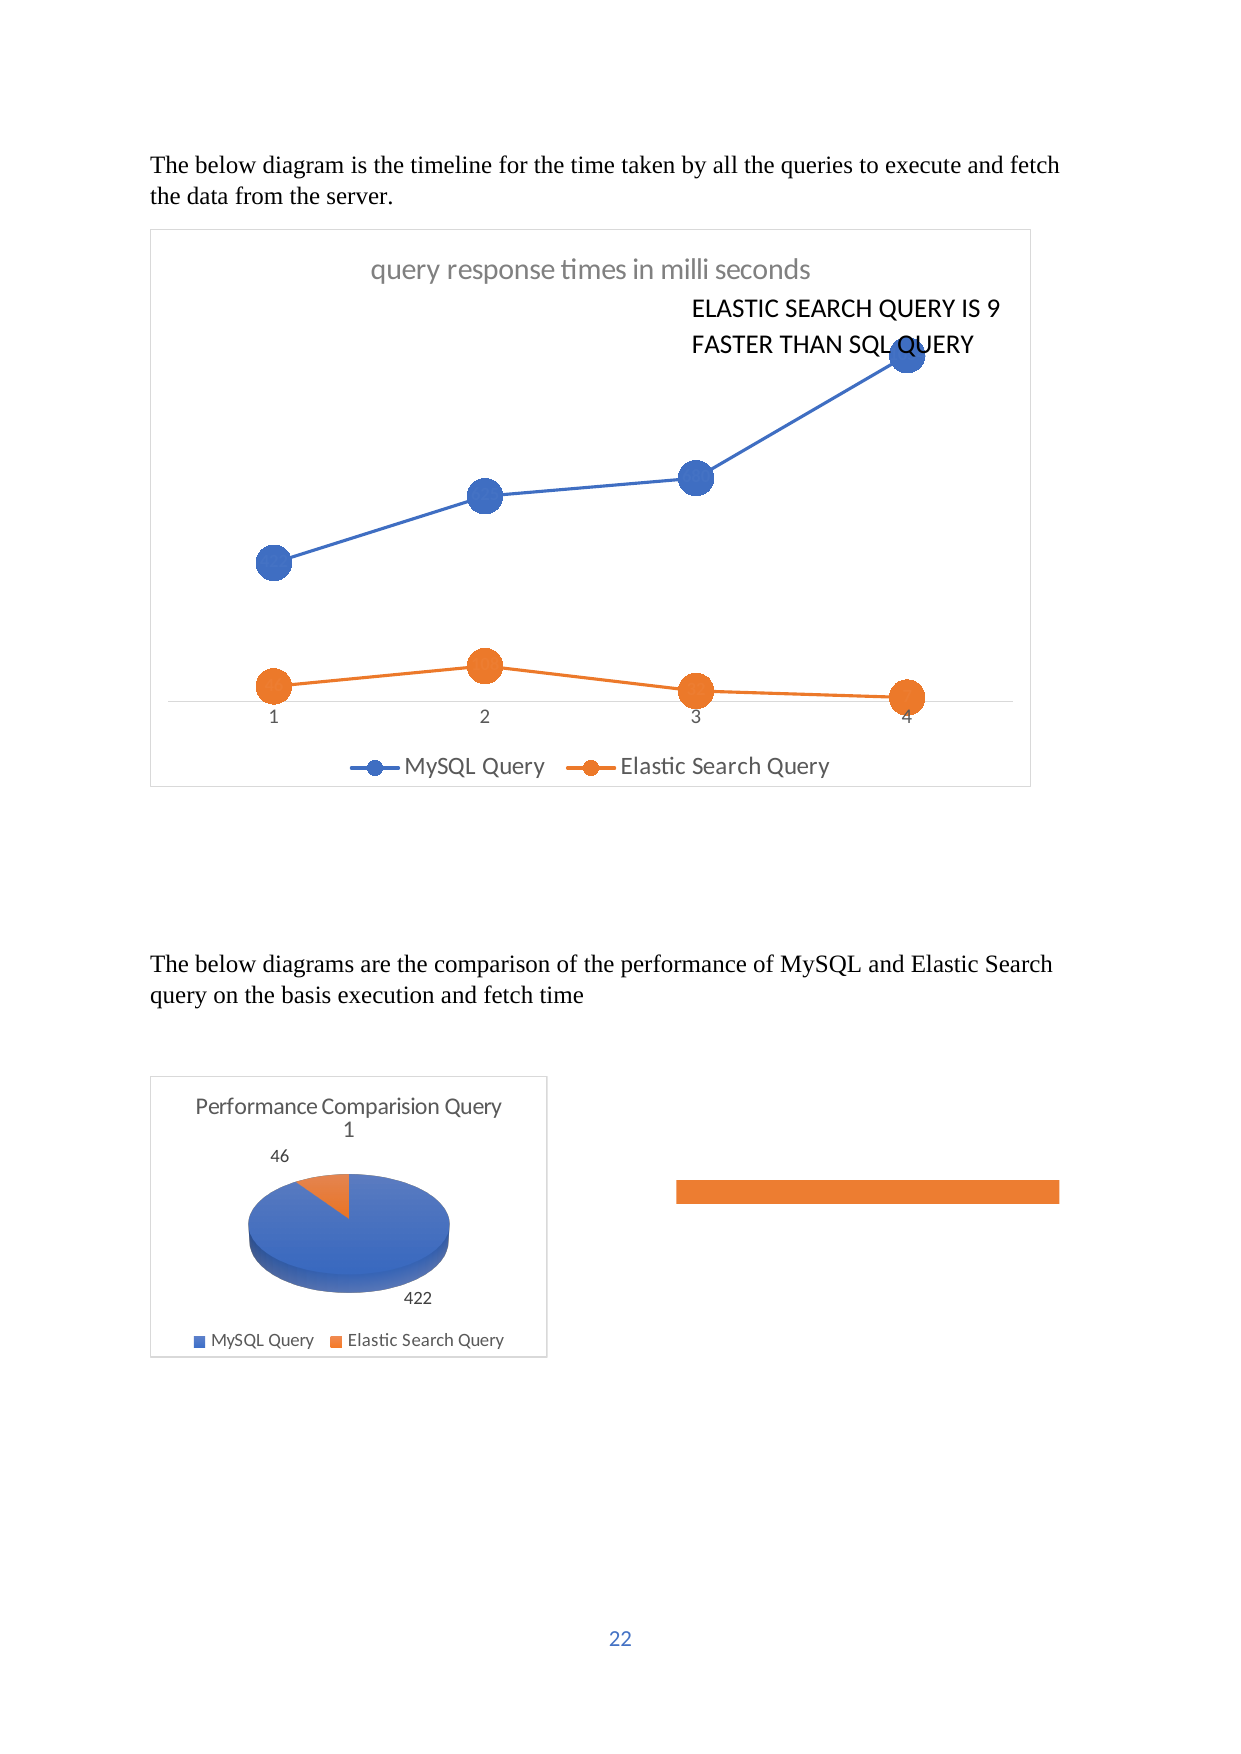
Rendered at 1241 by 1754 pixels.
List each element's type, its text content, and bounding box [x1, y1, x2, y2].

text The below diagram is the timeline for the time taken by all the queries to execute and fetch the data from the server. [150, 150, 1090, 210]
text The below diagrams are the comparison of the performance of MySQL and Elastic Search query on the basis execution and fetch time [150, 949, 1090, 1009]
